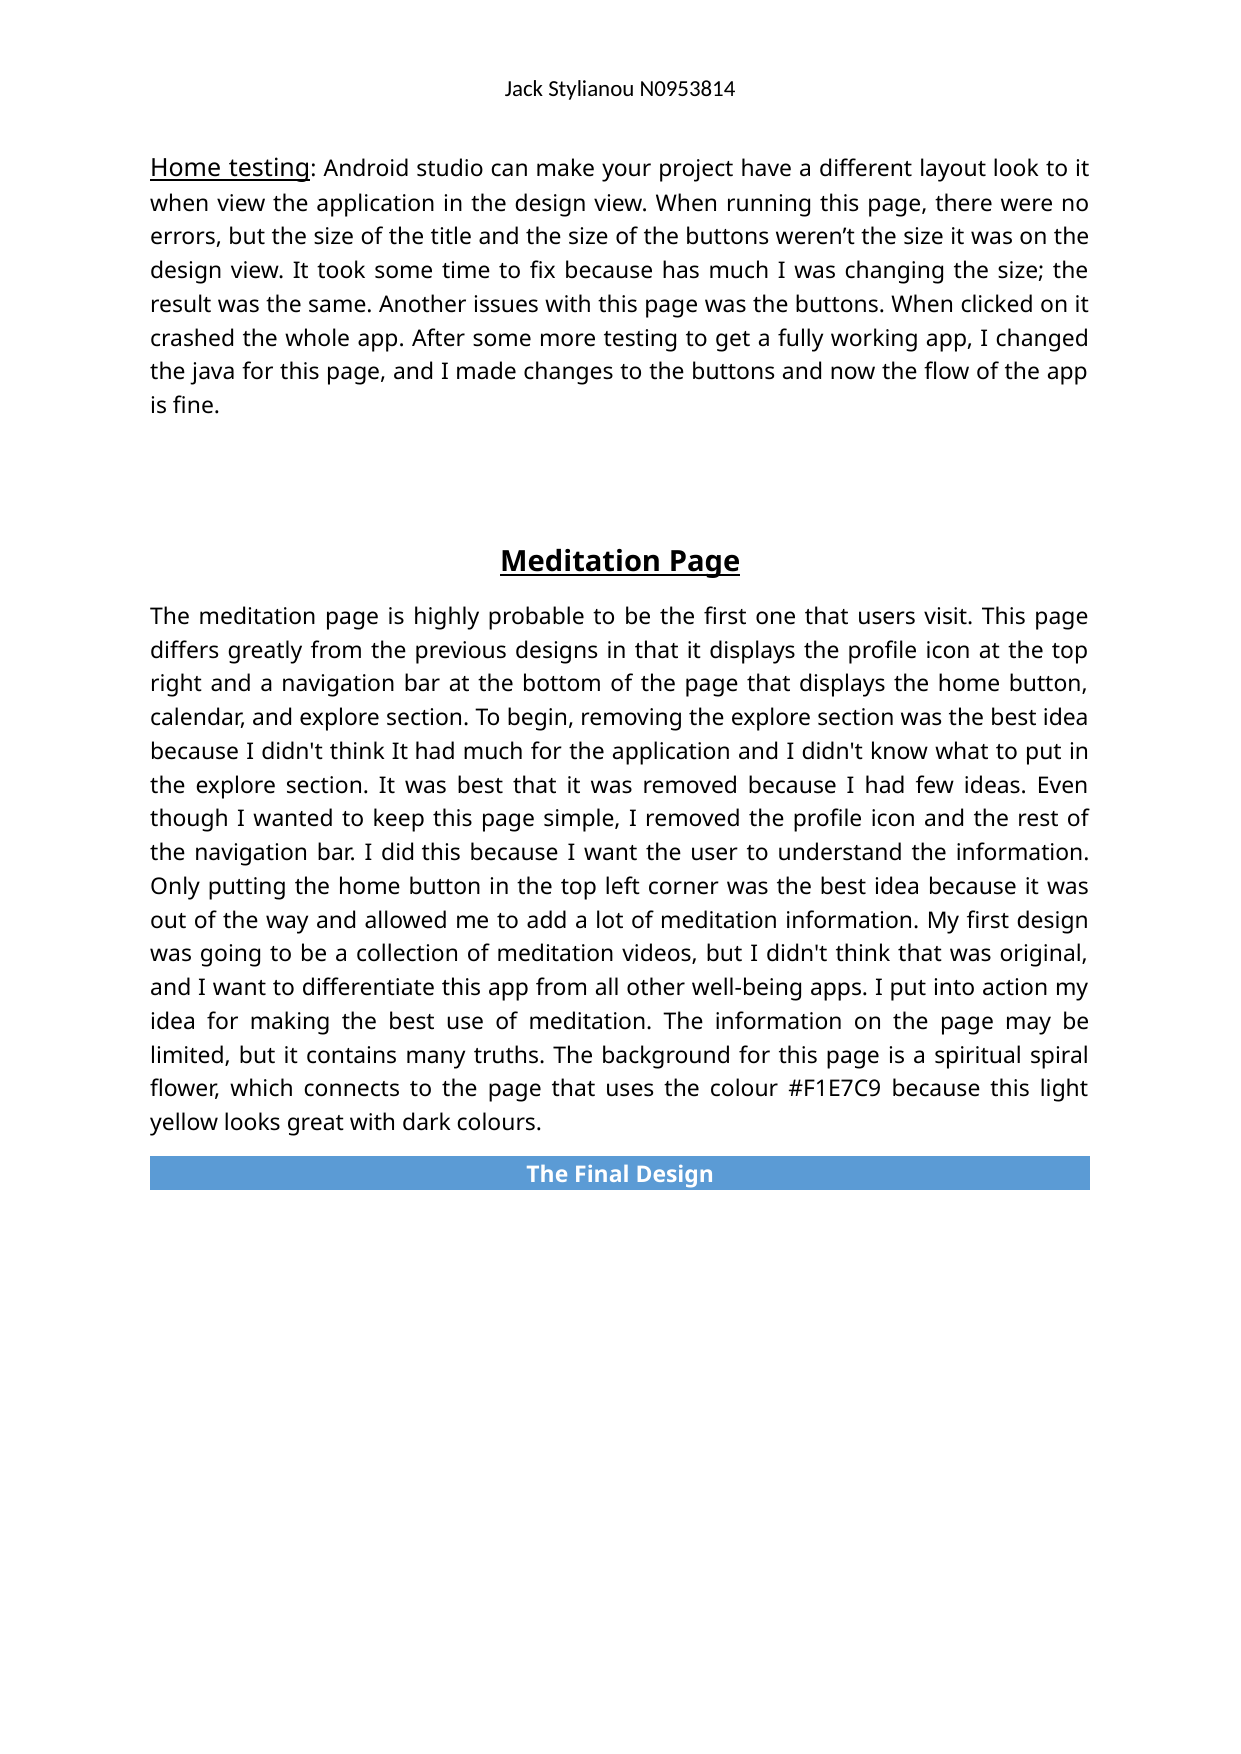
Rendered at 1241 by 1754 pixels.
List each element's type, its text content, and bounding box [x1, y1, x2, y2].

table_header The Final Design [151, 1158, 1089, 1189]
text Meditation Page [150, 540, 1090, 580]
text Home testing: Android studio can make your project have a different layout look to it when view the application in the design view. When running this page, there were no errors, but the size of the title and the size of the buttons weren’t the size it was on the design view. It took some time to fix because has much I was changing the size; the result was the same. Another issues with this page was the buttons. When clicked on it crashed the whole app. After some more testing to get a fully working app, I changed the java for this page, and I made changes to the buttons and now the flow of the app is fine. [150, 150, 1090, 420]
text The meditation page is highly probable to be the first one that users visit. This page differs greatly from the previous designs in that it displays the profile icon at the top right and a navigation bar at the bottom of the page that displays the home button, calendar, and explore section. To begin, removing the explore section was the best idea because I didn't think It had much for the application and I didn't know what to put in the explore section. It was best that it was removed because I had few ideas. Even though I wanted to keep this page simple, I removed the profile icon and the rest of the navigation bar. I did this because I want the user to understand the information. Only putting the home button in the top left corner was the best idea because it was out of the way and allowed me to add a lot of meditation information. My first design was going to be a collection of meditation videos, but I didn't think that was original, and I want to differentiate this app from all other well-being apps. I put into action my idea for making the best use of meditation. The information on the page may be limited, but it contains many truths. The background for this page is a spiritual spiral flower, which connects to the page that uses the colour #F1E7C9 because this light yellow looks great with dark colours. [150, 600, 1090, 1137]
